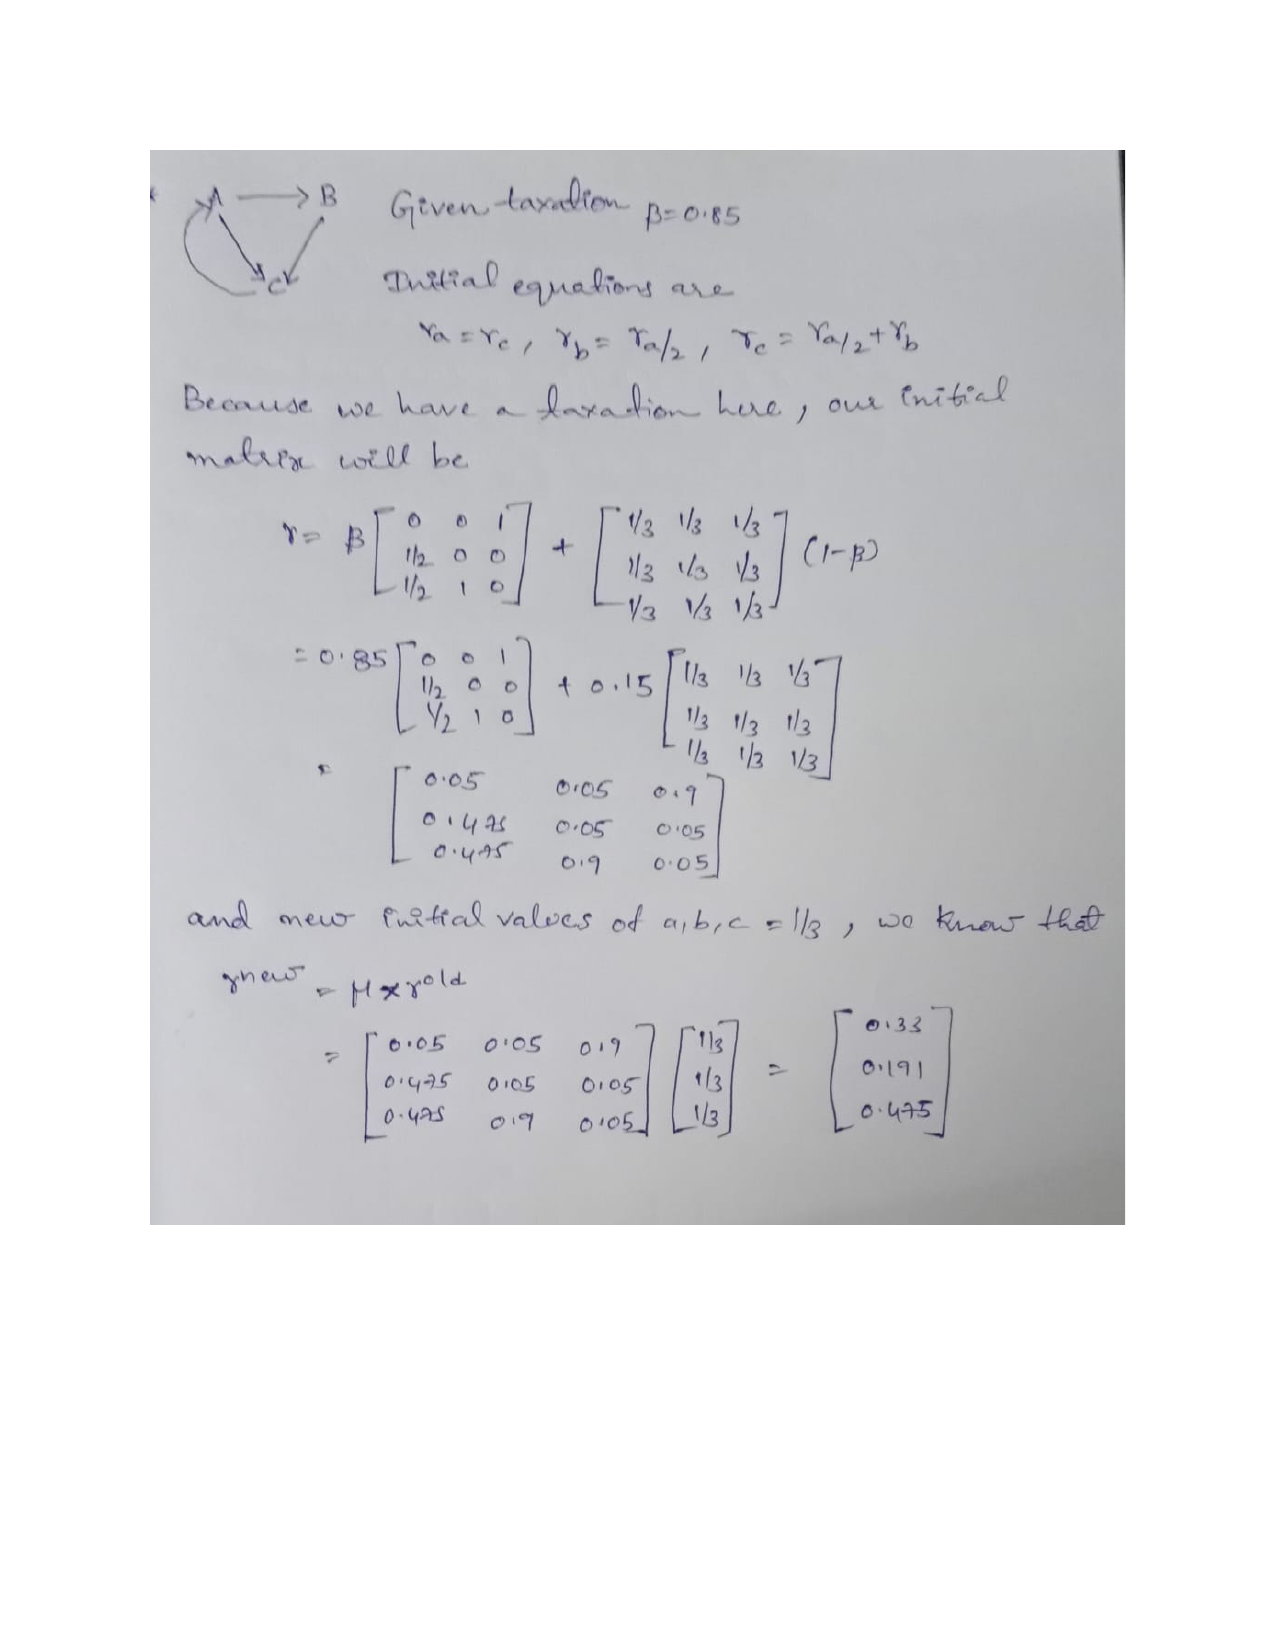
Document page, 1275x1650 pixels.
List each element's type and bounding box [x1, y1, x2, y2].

picture [150, 150, 1125, 1225]
